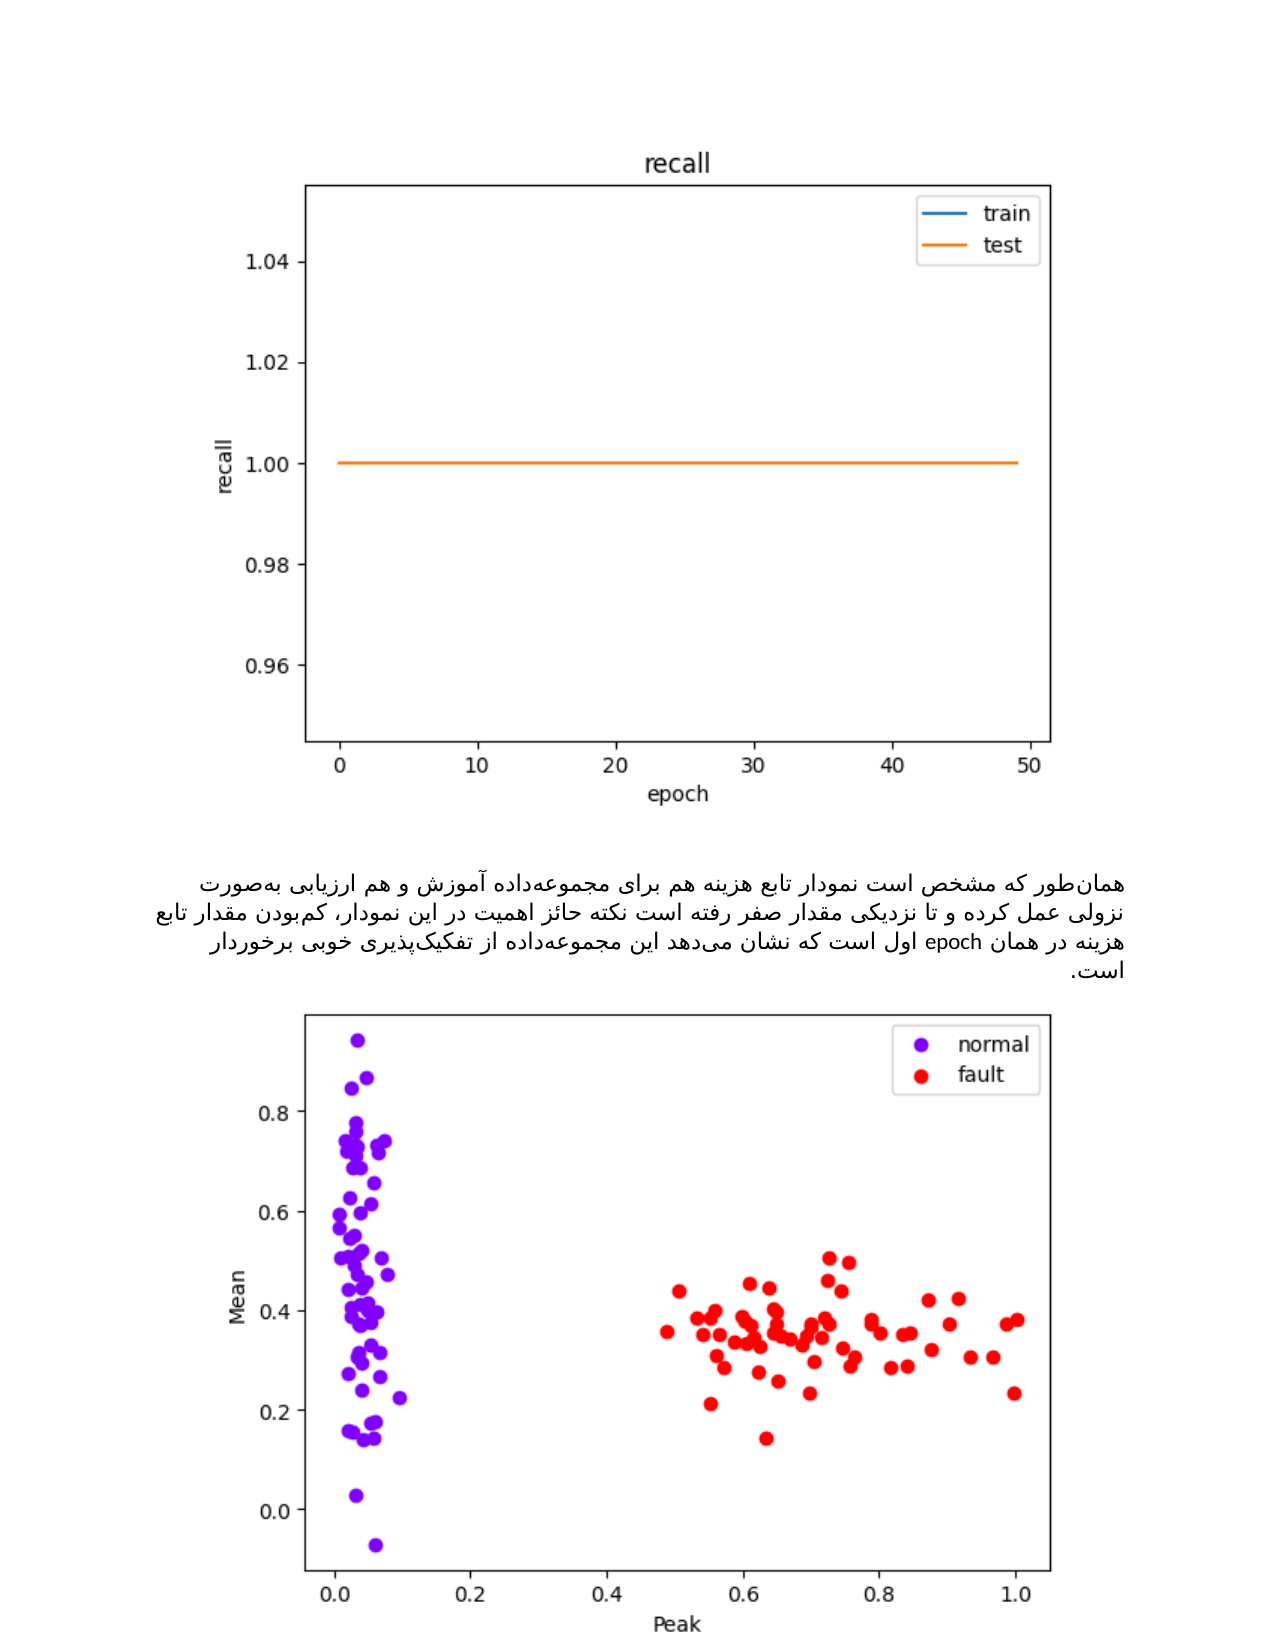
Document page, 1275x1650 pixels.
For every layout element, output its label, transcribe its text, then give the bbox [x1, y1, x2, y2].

picture [200, 137, 1065, 821]
picture [213, 1001, 1064, 1650]
text همان‌طور که مشخص است نمودار تابع هزینه هم برای مجموعه‌داده آموزش و هم ارزیابی به‌صورت نزولی عمل کرده و تا نزدیکی مقدار صفر رفته است نکته حائز اهمیت در این نمودار، کم‌بودن مقدار تابع هزینه در همان epoch اول است که نشان می‌دهد این مجموعه‌داده از تفکیک‌پذیری خوبی برخوردار است. [150, 870, 1125, 984]
